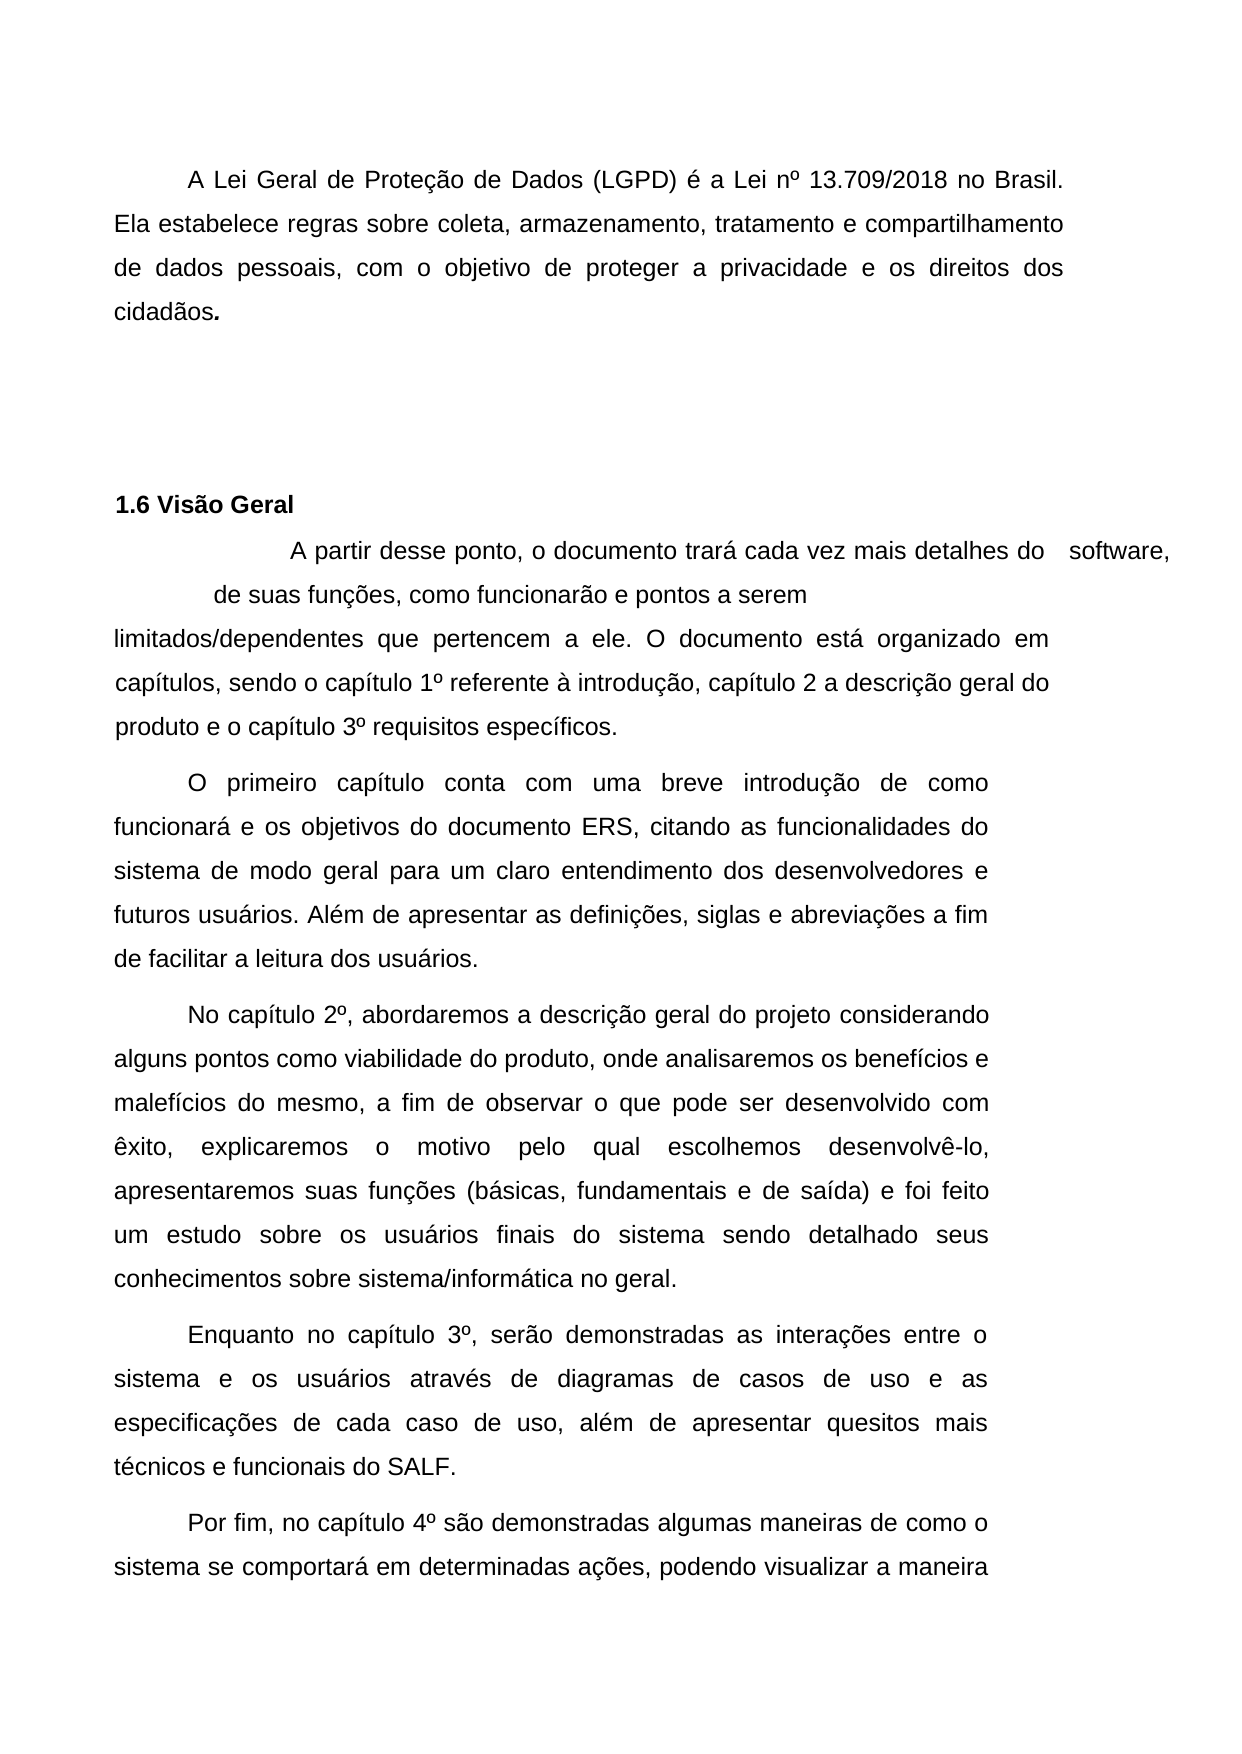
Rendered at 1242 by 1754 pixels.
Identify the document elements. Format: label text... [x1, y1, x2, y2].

text O primeiro capítulo conta com uma breve introdução de como funcionará e os objetivos do documento ERS, citando as funcionalidades do sistema de modo geral para um claro entendimento dos desenvolvedores e futuros usuários. Além de apresentar as definições, siglas e abreviações a fim de facilitar a leitura dos usuários. [114, 768, 990, 973]
text Enquanto no capítulo 3º, serão demonstradas as interações entre o sistema e os usuários através de diagramas de casos de uso e as especificações de cada caso de uso, além de apresentar quesitos mais técnicos e funcionais do SALF. [114, 1320, 989, 1481]
subtitle 1.6 Visão Geral [115, 491, 1171, 519]
text limitados/dependentes que pertencem a ele. O documento está organizado em capítulos, sendo o capítulo 1º referente à introdução, capítulo 2 a descrição geral do produto e o capítulo 3º requisitos específicos. [114, 624, 1051, 741]
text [114, 1508, 990, 1581]
text A partir desse ponto, o documento trará cada vez mais detalhes do software, de suas funções, como funcionarão e pontos a serem [213, 536, 1172, 608]
text No capítulo 2º, abordaremos a descrição geral do projeto considerando alguns pontos como viabilidade do produto, onde analisaremos os benefícios e malefícios do mesmo, a fim de observar o que pode ser desenvolvido com êxito, explicaremos o motivo pelo qual escolhemos desenvolvê-lo, apresentaremos suas funções (básicas, fundamentais e de saída) e foi feito um estudo sobre os usuários finais do sistema sendo detalhado seus conhecimentos sobre sistema/informática no geral. [114, 1000, 991, 1293]
text A Lei Geral de Proteção de Dados (LGPD) é a Lei nº 13.709/2018 no Brasil. Ela estabelece regras sobre coleta, armazenamento, tratamento e compartilhamento de dados pessoais, com o objetivo de proteger a privacidade e os direitos dos cidadãos. [114, 165, 1065, 326]
